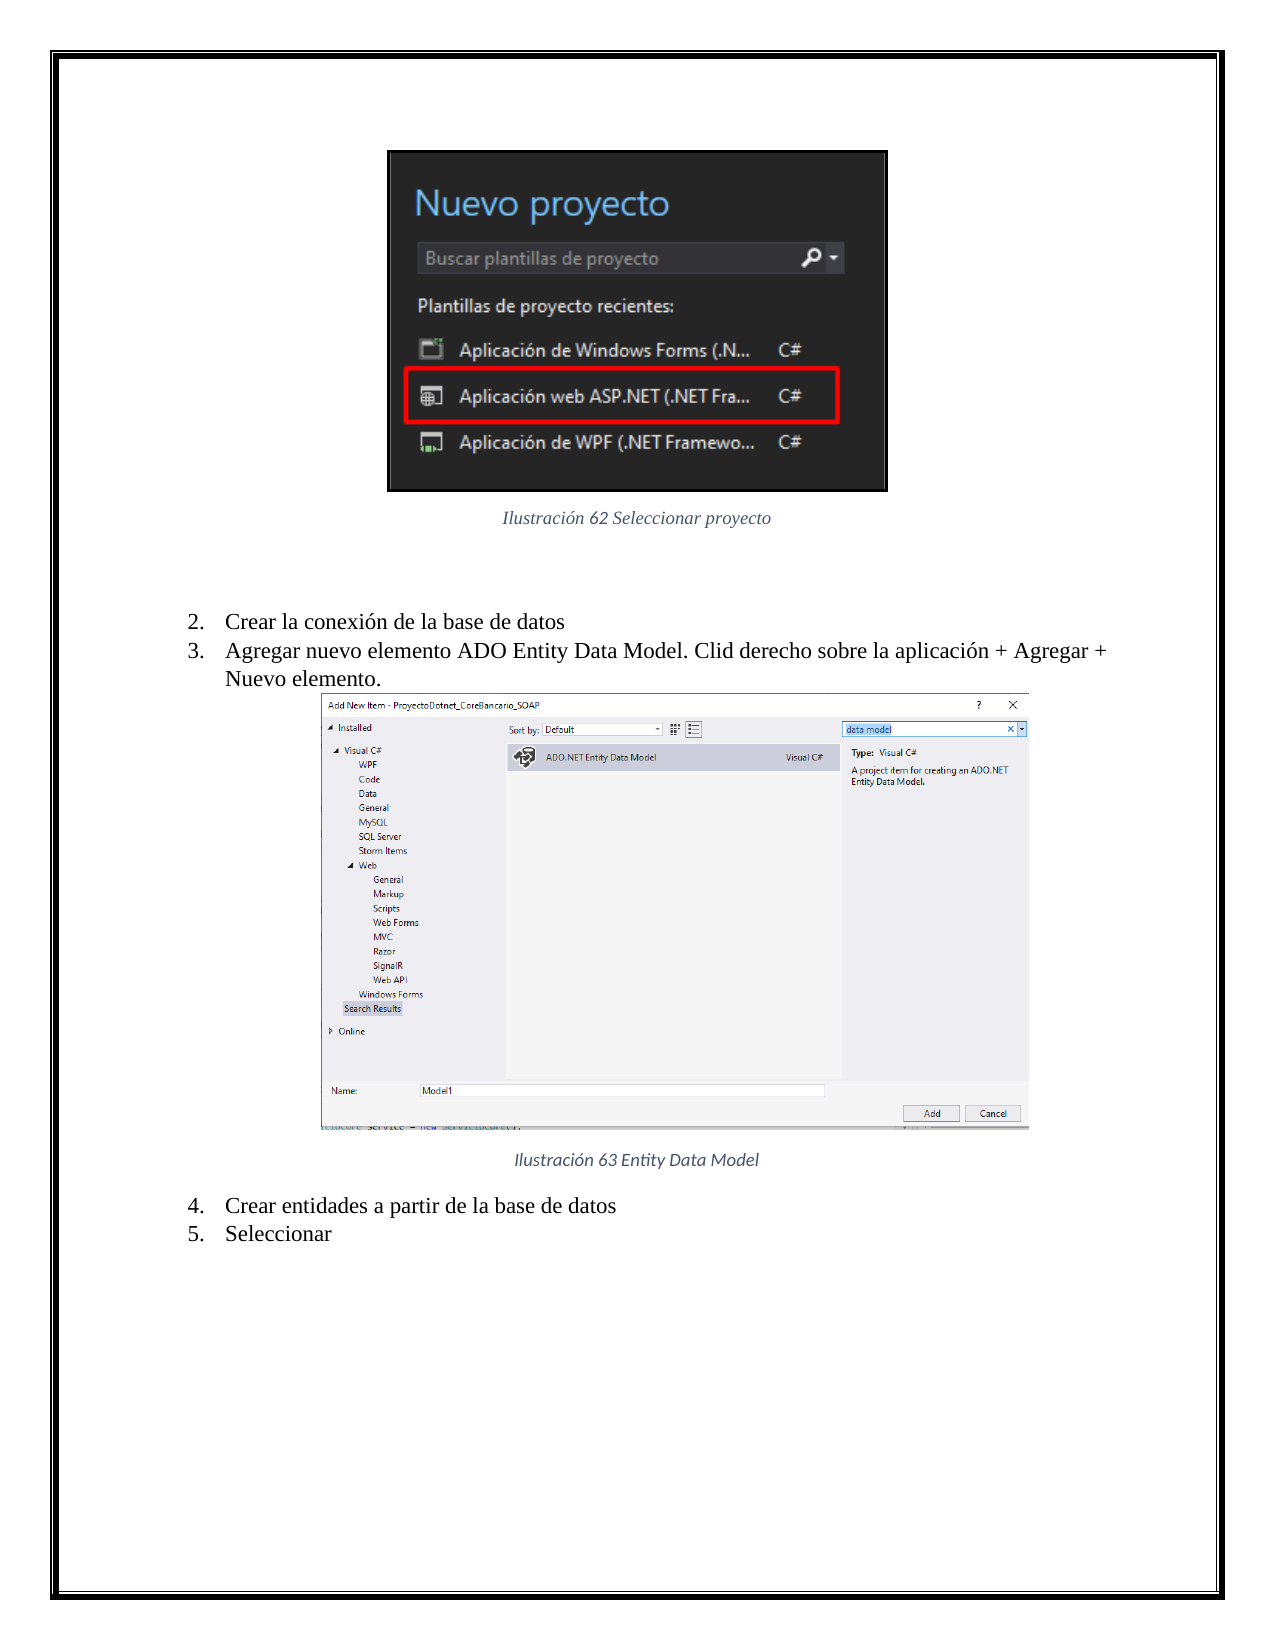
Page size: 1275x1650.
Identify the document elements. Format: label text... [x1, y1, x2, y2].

list Seleccionar [187, 1220, 1125, 1247]
picture [390, 153, 885, 489]
list Crear la conexión de la base de datos [187, 608, 1125, 634]
list Crear entidades a partir de la base de datos [187, 1192, 1125, 1218]
picture [321, 693, 1029, 1130]
list Agregar nuevo elemento ADO Entity Data Model. Clid derecho sobre la aplicación + Agregar + Nuevo elemento. [187, 637, 1125, 691]
